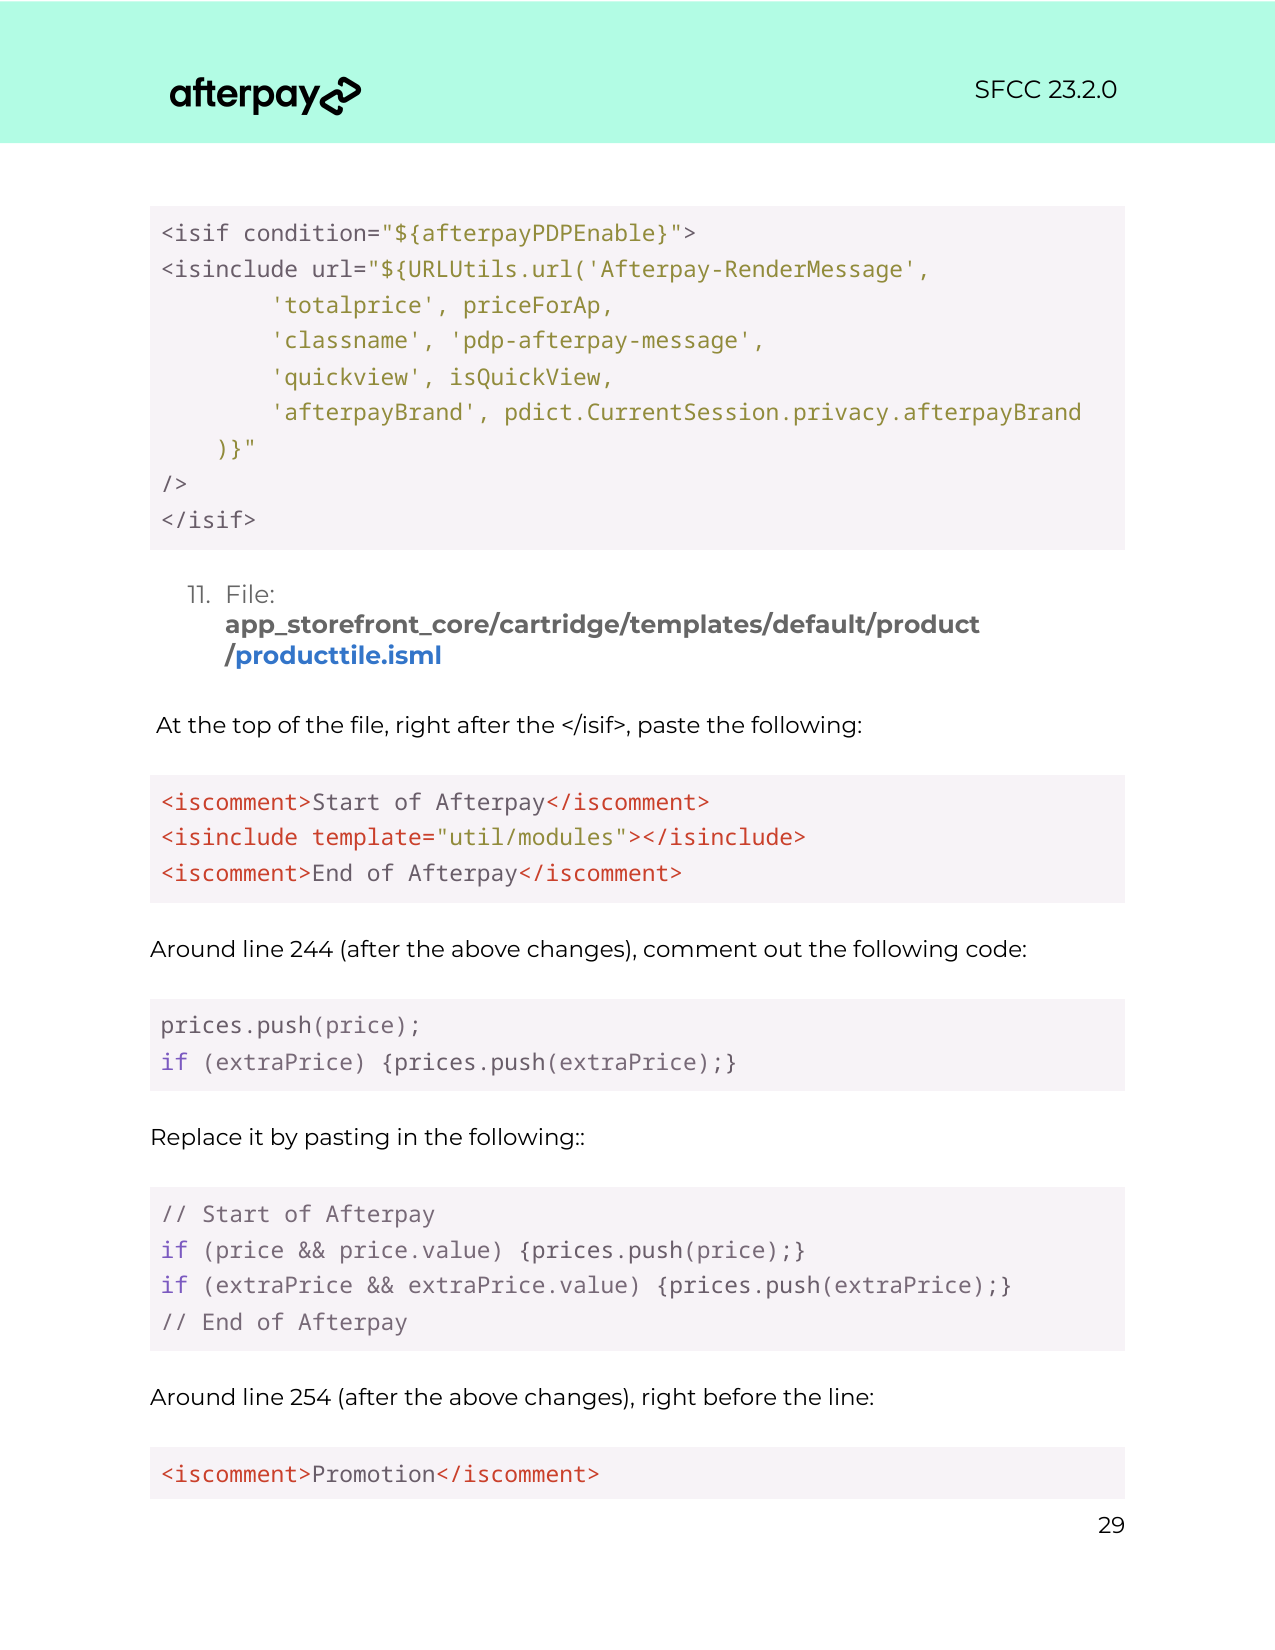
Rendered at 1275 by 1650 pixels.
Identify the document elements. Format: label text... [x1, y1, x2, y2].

subtitle File: app_storefront_core/cartridge/templates/default/product/producttile.isml [187, 579, 1125, 670]
text Around line 254 (after the above changes), right before the line: [150, 1383, 1125, 1411]
text Replace it by pasting in the following:: [150, 1123, 1125, 1151]
table_header prices.push(price); if (extraPrice) {prices.push(extraPrice);} [150, 999, 1125, 1091]
table_header // Start of Afterpay if (price && price.value) {prices.push(price);} if (extraPrice && extraPrice.value) {prices.push(extraPrice);} // End of Afterpay [150, 1187, 1125, 1351]
table_header <iscomment>Start of Afterpay</iscomment> <isinclude template="util/modules"></isinclude> <iscomment>End of Afterpay</iscomment> [150, 775, 1125, 903]
text Around line 244 (after the above changes), comment out the following code: [150, 935, 1125, 963]
picture [134, 48, 397, 144]
text At the top of the file, right after the </isif>, paste the following: [150, 711, 1125, 739]
table_header <iscomment>Promotion</iscomment> [150, 1447, 1125, 1499]
